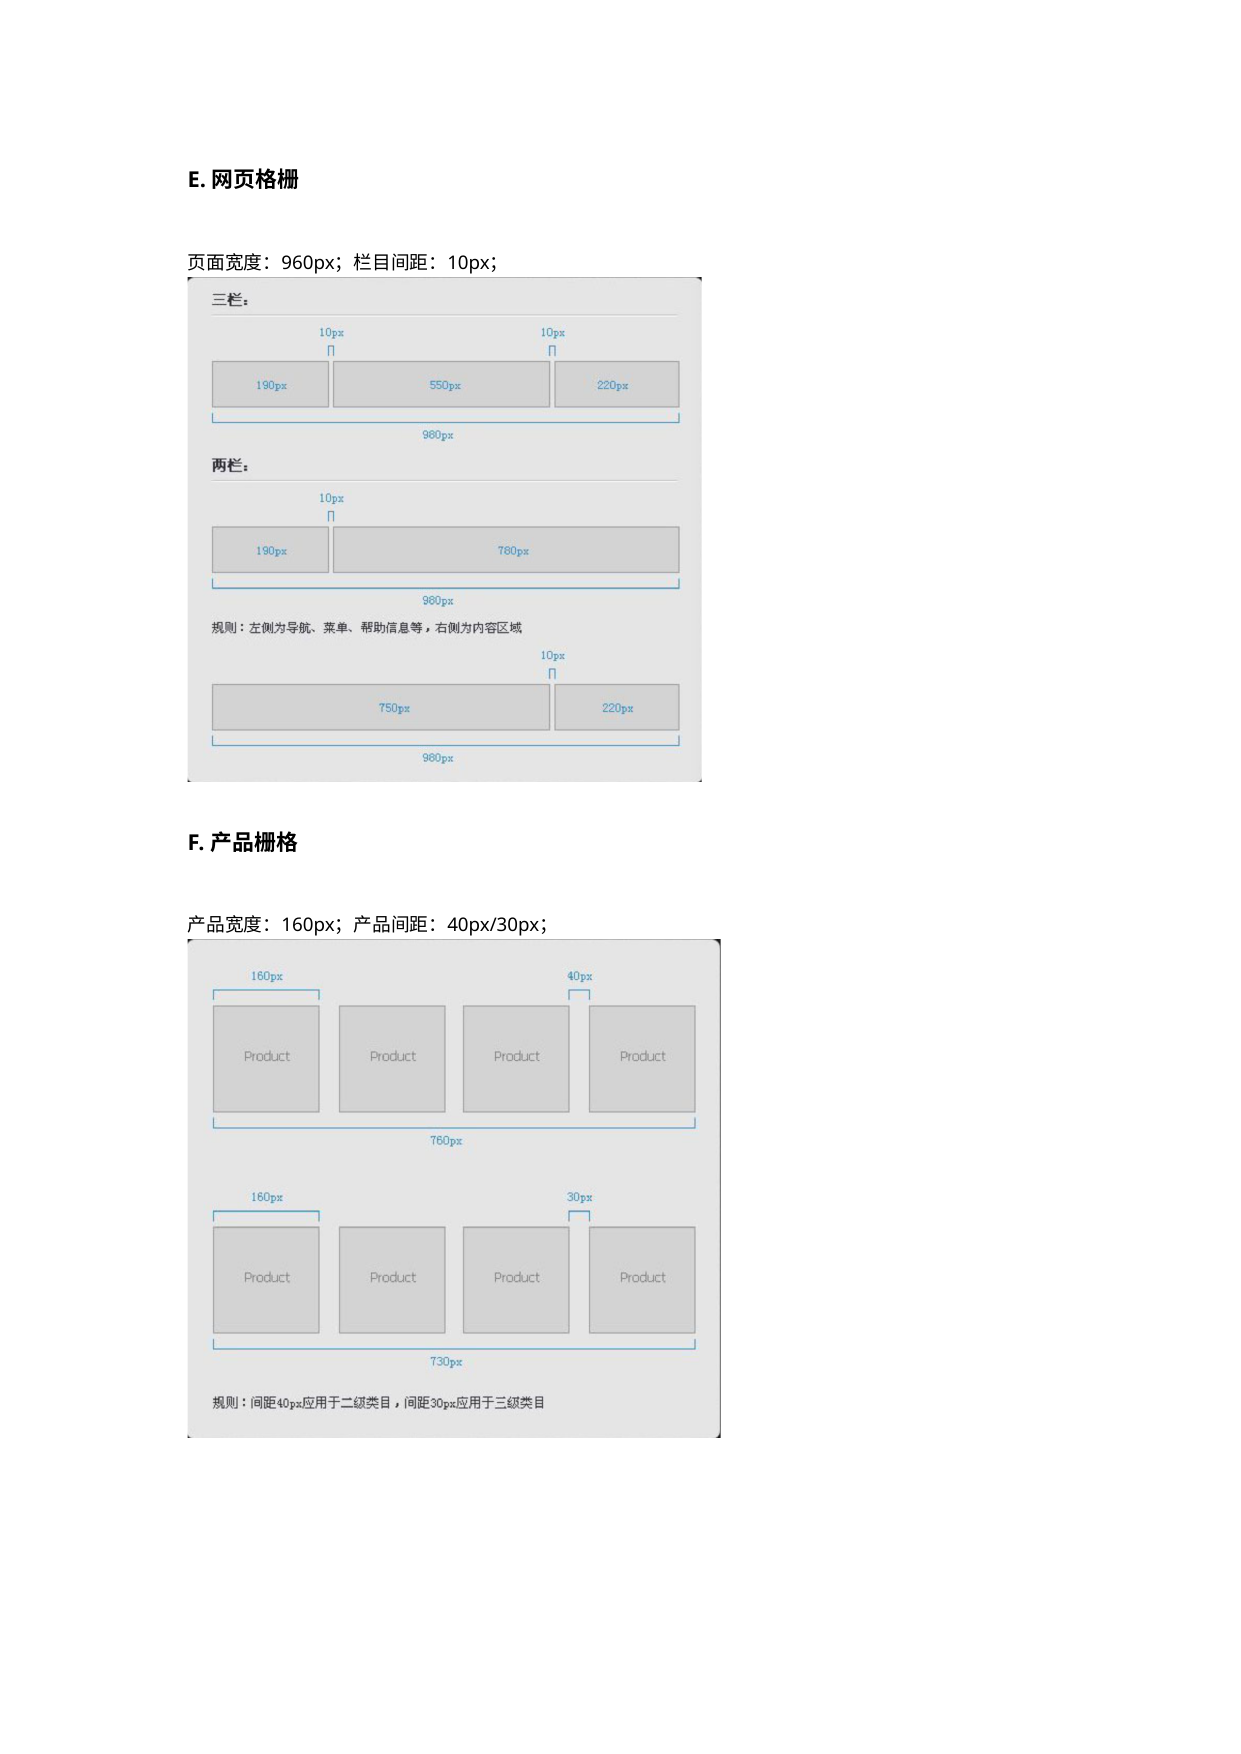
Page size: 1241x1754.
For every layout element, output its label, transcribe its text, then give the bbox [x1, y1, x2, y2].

subtitle F. 产品栅格 [187, 824, 1053, 857]
text 产品宽度：160px；产品间距：40px/30px； [187, 907, 1053, 939]
picture [187, 939, 721, 1438]
text 页面宽度：960px；栏目间距：10px； [187, 245, 1053, 277]
picture [187, 277, 702, 782]
subtitle E. 网页格栅 [187, 162, 1053, 194]
